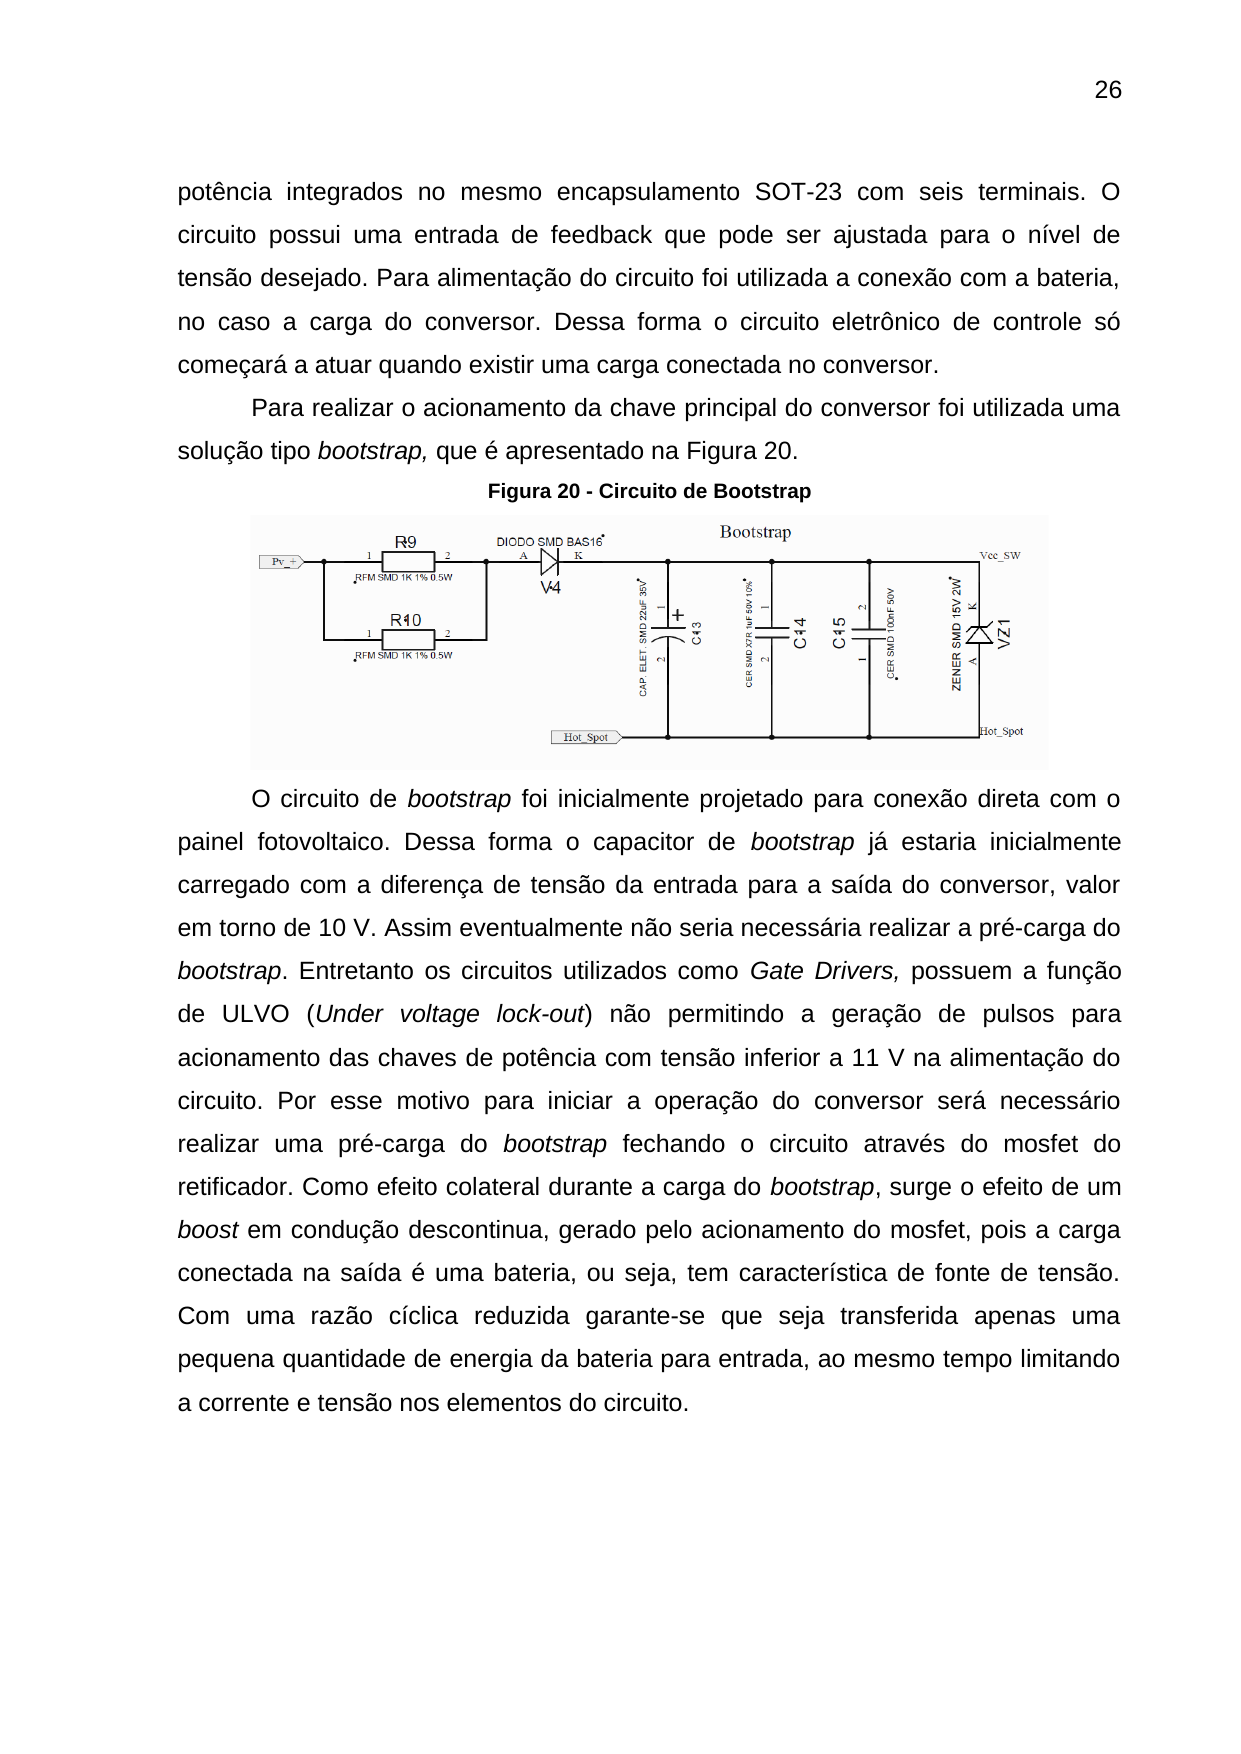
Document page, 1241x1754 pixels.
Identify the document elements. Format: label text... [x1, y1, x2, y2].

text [177, 177, 1122, 378]
text Figura - Circuito de Bootstrap [177, 479, 1122, 503]
text O circuito de bootstrap foi inicialmente projetado para conexão direta com o painel fotovoltaico. Dessa forma o capacitor de bootstrap já estaria inicialmente carregado com a diferença de tensão da entrada para a saída do conversor, valor em torno de 10 V. Assim eventualmente não seria necessária realizar a pré-carga do bootstrap. Entretanto os circuitos utilizados como Gate Drivers, possuem a função de ULVO (Under voltage lock-out) não permitindo a geração de pulsos para acionamento das chaves de potência com tensão inferior a 11 V na alimentação do circuito. Por esse motivo para iniciar a operação do conversor será necessário realizar uma pré-carga do bootstrap fechando o circuito através do mosfet do retificador. Como efeito colateral durante a carga do bootstrap, surge o efeito de um boost em condução descontinua, gerado pelo acionamento do mosfet, pois a carga conectada na saída é uma bateria, ou seja, tem característica de fonte de tensão. Com uma razão cíclica reduzida garante-se que seja transferida apenas uma pequena quantidade de energia da bateria para entrada, ao mesmo tempo limitando a corrente e tensão nos elementos do circuito. [177, 784, 1122, 1416]
text Para realizar o acionamento da chave principal do conversor foi utilizada uma solução tipo bootstrap, que é apresentado na Figura 20. [177, 393, 1122, 465]
picture [250, 515, 1049, 770]
